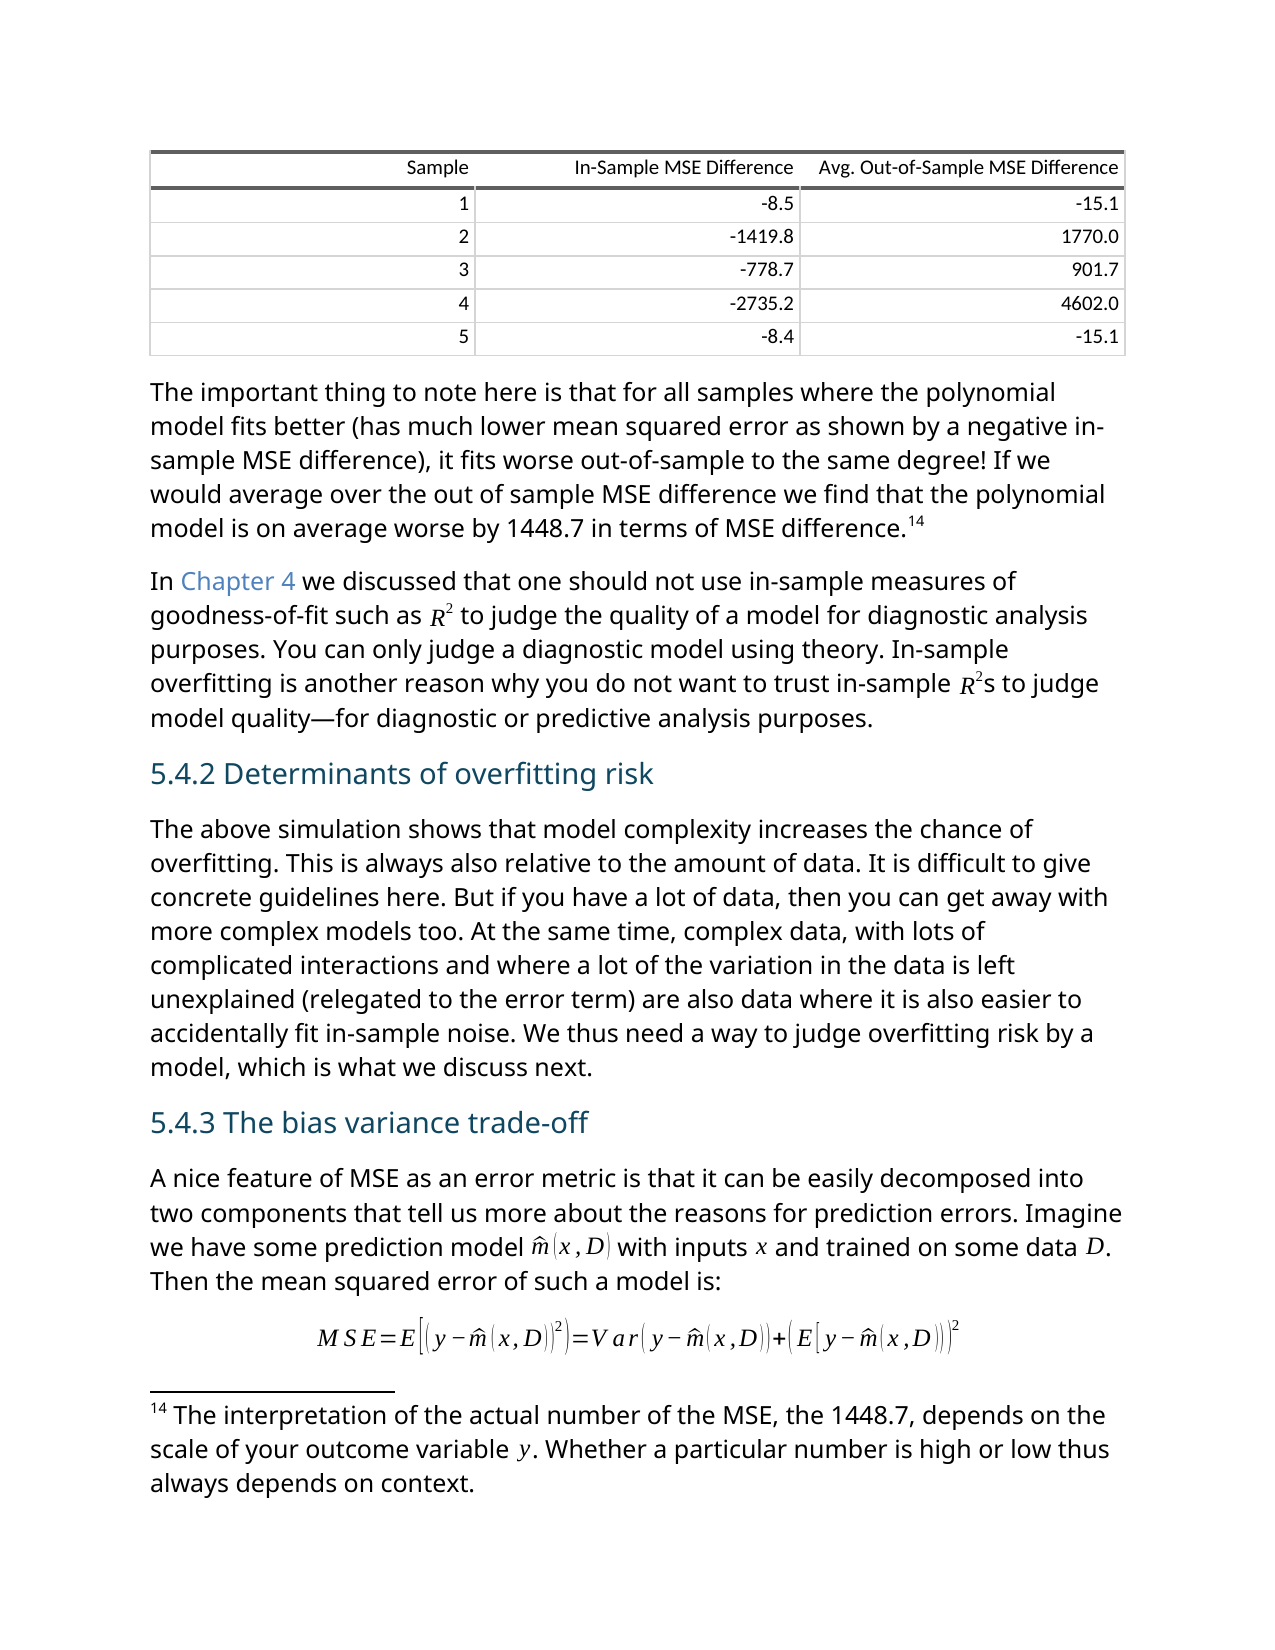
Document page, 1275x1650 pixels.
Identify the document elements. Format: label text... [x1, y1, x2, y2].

subtitle 5.4.3 The bias variance trade-off [150, 1103, 1125, 1142]
text A nice feature of MSE as an error metric is that it can be easily decomposed into two components that tell us more about the reasons for prediction errors. Imagine we have some prediction model with inputs and trained on some data . Then the mean squared error of such a model is: [150, 1161, 1125, 1297]
text The above simulation shows that model complexity increases the chance of overfitting. This is always also relative to the amount of data. It is difficult to give concrete guidelines here. But if you have a lot of data, then you can get away with more complex models too. At the same time, complex data, with lots of complicated interactions and where a lot of the variation in the data is left unexplained (relegated to the error term) are also data where it is also easier to accidentally fit in-sample noise. We thus need a way to judge overfitting risk by a model, which is what we discuss next. [150, 811, 1125, 1084]
text The important thing to note here is that for all samples where the polynomial model fits better (has much lower mean squared error as shown by a negative in-sample MSE difference), it fits worse out-of-sample to the same degree! If we would average over the out of sample MSE difference we find that the polynomial model is on average worse by 1448.7 in terms of MSE difference. [150, 375, 1125, 545]
subtitle 5.4.2 Determinants of overfitting risk [150, 753, 1125, 793]
text In Chapter 4 we discussed that one should not use in-sample measures of goodness-of-fit such as to judge the quality of a model for diagnostic analysis purposes. You can only judge a diagnostic model using theory. In-sample overfitting is another reason why you do not want to trust in-sample s to judge model quality—for diagnostic or predictive analysis purposes. [150, 564, 1125, 734]
